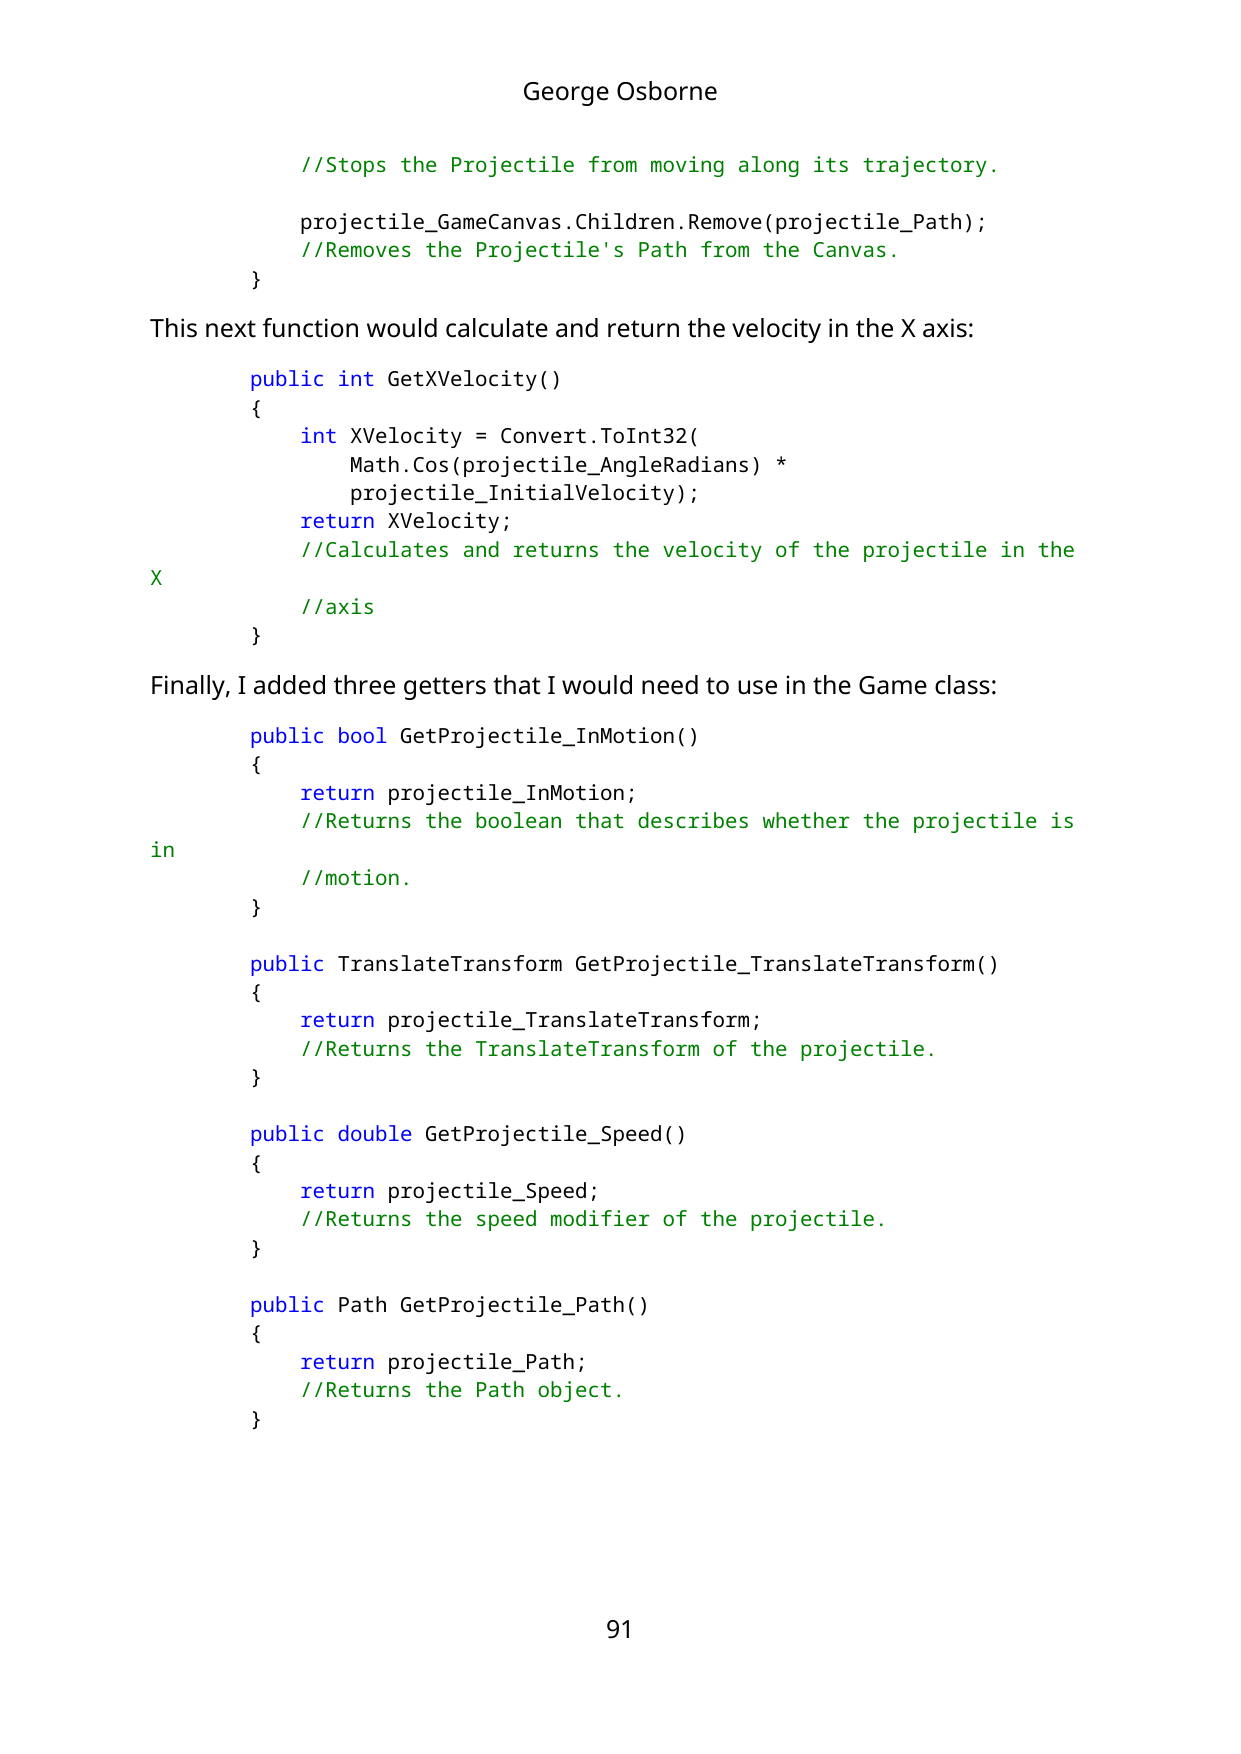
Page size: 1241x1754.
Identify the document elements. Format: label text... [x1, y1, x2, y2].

text } [150, 1404, 1090, 1432]
text public Path GetProjectile_Path() [150, 1290, 1090, 1318]
text } [150, 620, 1090, 649]
text { [150, 1148, 1090, 1176]
text { [150, 749, 1090, 778]
text { [150, 1318, 1090, 1347]
text public TranslateTransform GetProjectile_TranslateTransform() [150, 949, 1090, 977]
text public double GetProjectile_Speed() [150, 1119, 1090, 1148]
text return projectile_Path; [150, 1347, 1090, 1375]
text { [150, 393, 1090, 421]
text //Returns the Path object. [150, 1375, 1090, 1404]
text } [150, 264, 1090, 292]
text projectile_GameCanvas.Children.Remove(projectile_Path); [150, 207, 1090, 235]
text //Stops the Projectile from moving along its trajectory. [150, 150, 1090, 178]
text //Returns the boolean that describes whether the projectile is in [150, 806, 1090, 863]
text Finally, I added three getters that I would need to use in the Game class: [150, 668, 1090, 702]
text Math.Cos(projectile_AngleRadians) * [150, 450, 1090, 478]
text int XVelocity = Convert.ToInt32( [150, 421, 1090, 450]
text return projectile_TranslateTransform; [150, 1006, 1090, 1034]
text //Removes the Projectile's Path from the Canvas. [150, 235, 1090, 264]
text //Returns the speed modifier of the projectile. [150, 1204, 1090, 1233]
text return projectile_InMotion; [150, 778, 1090, 806]
text public bool GetProjectile_InMotion() [150, 721, 1090, 749]
text //Returns the TranslateTransform of the projectile. [150, 1034, 1090, 1062]
text } [150, 1062, 1090, 1091]
text projectile_InitialVelocity); [150, 478, 1090, 507]
text //motion. [150, 863, 1090, 892]
text { [150, 977, 1090, 1006]
text } [150, 1233, 1090, 1261]
text } [150, 892, 1090, 920]
text return XVelocity; [150, 507, 1090, 535]
text //Calculates and returns the velocity of the projectile in the X [150, 535, 1090, 592]
text This next function would calculate and return the velocity in the X axis: [150, 311, 1090, 345]
text //axis [150, 592, 1090, 620]
text public int GetXVelocity() [150, 364, 1090, 393]
text return projectile_Speed; [150, 1176, 1090, 1204]
